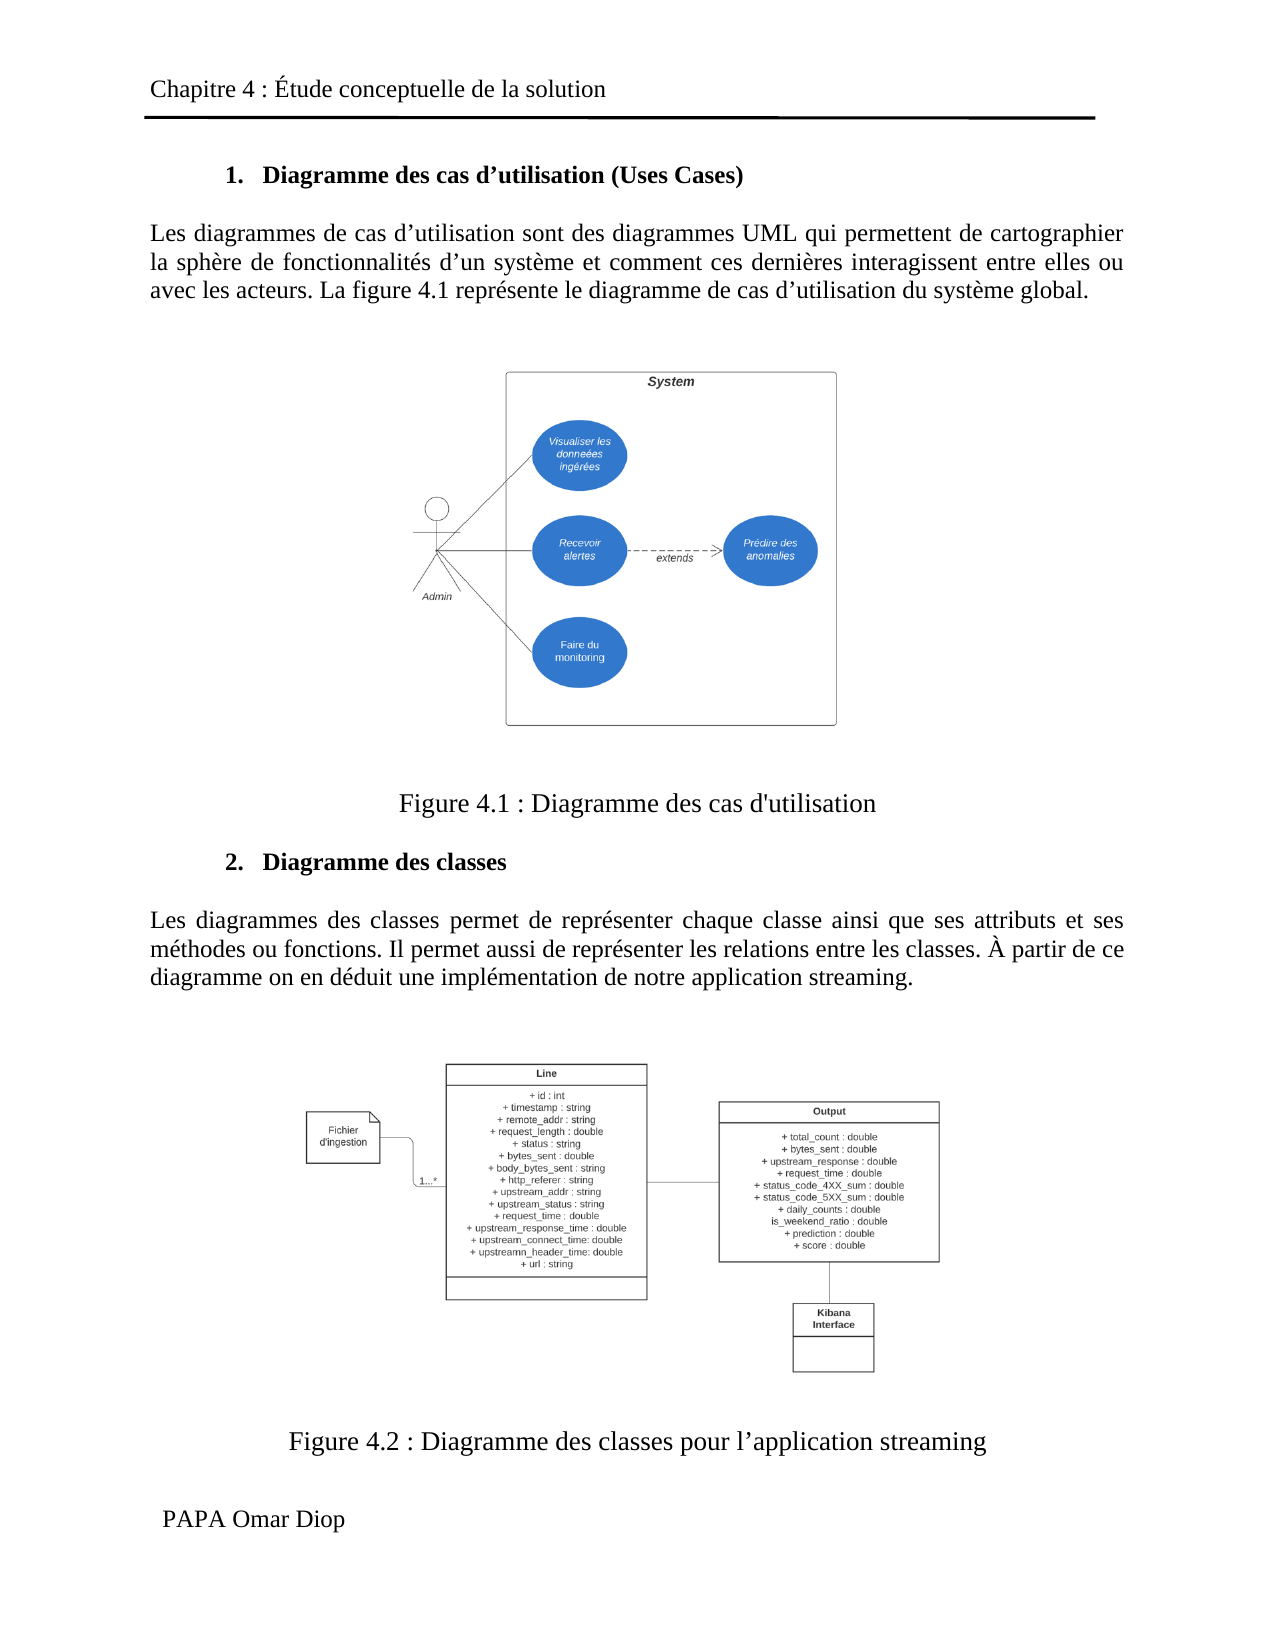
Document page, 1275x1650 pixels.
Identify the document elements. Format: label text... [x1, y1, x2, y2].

list Diagramme des cas d’utilisation (Uses Cases) [225, 160, 1125, 189]
text Figure 4.1 : Diagramme des cas d'utilisation [150, 787, 1125, 818]
picture [275, 1020, 1000, 1396]
text Les diagrammes des classes permet de représenter chaque classe ainsi que ses attributs et ses méthodes ou fonctions. Il permet aussi de représenter les relations entre les classes. À partir de ce diagramme on en déduit une implémentation de notre application streaming. [150, 905, 1125, 991]
list Diagramme des classes [225, 847, 1125, 876]
text Les diagrammes de cas d’utilisation sont des diagrammes UML qui permettent de cartographier la sphère de fonctionnalités d’un système et comment ces dernières interagissent entre elles ou avec les acteurs. La figure 4.1 représente le diagramme de cas d’utilisation du système global. [150, 218, 1125, 304]
picture [395, 333, 880, 758]
text Figure 4.2 : Diagramme des classes pour l’application streaming [150, 1425, 1125, 1456]
